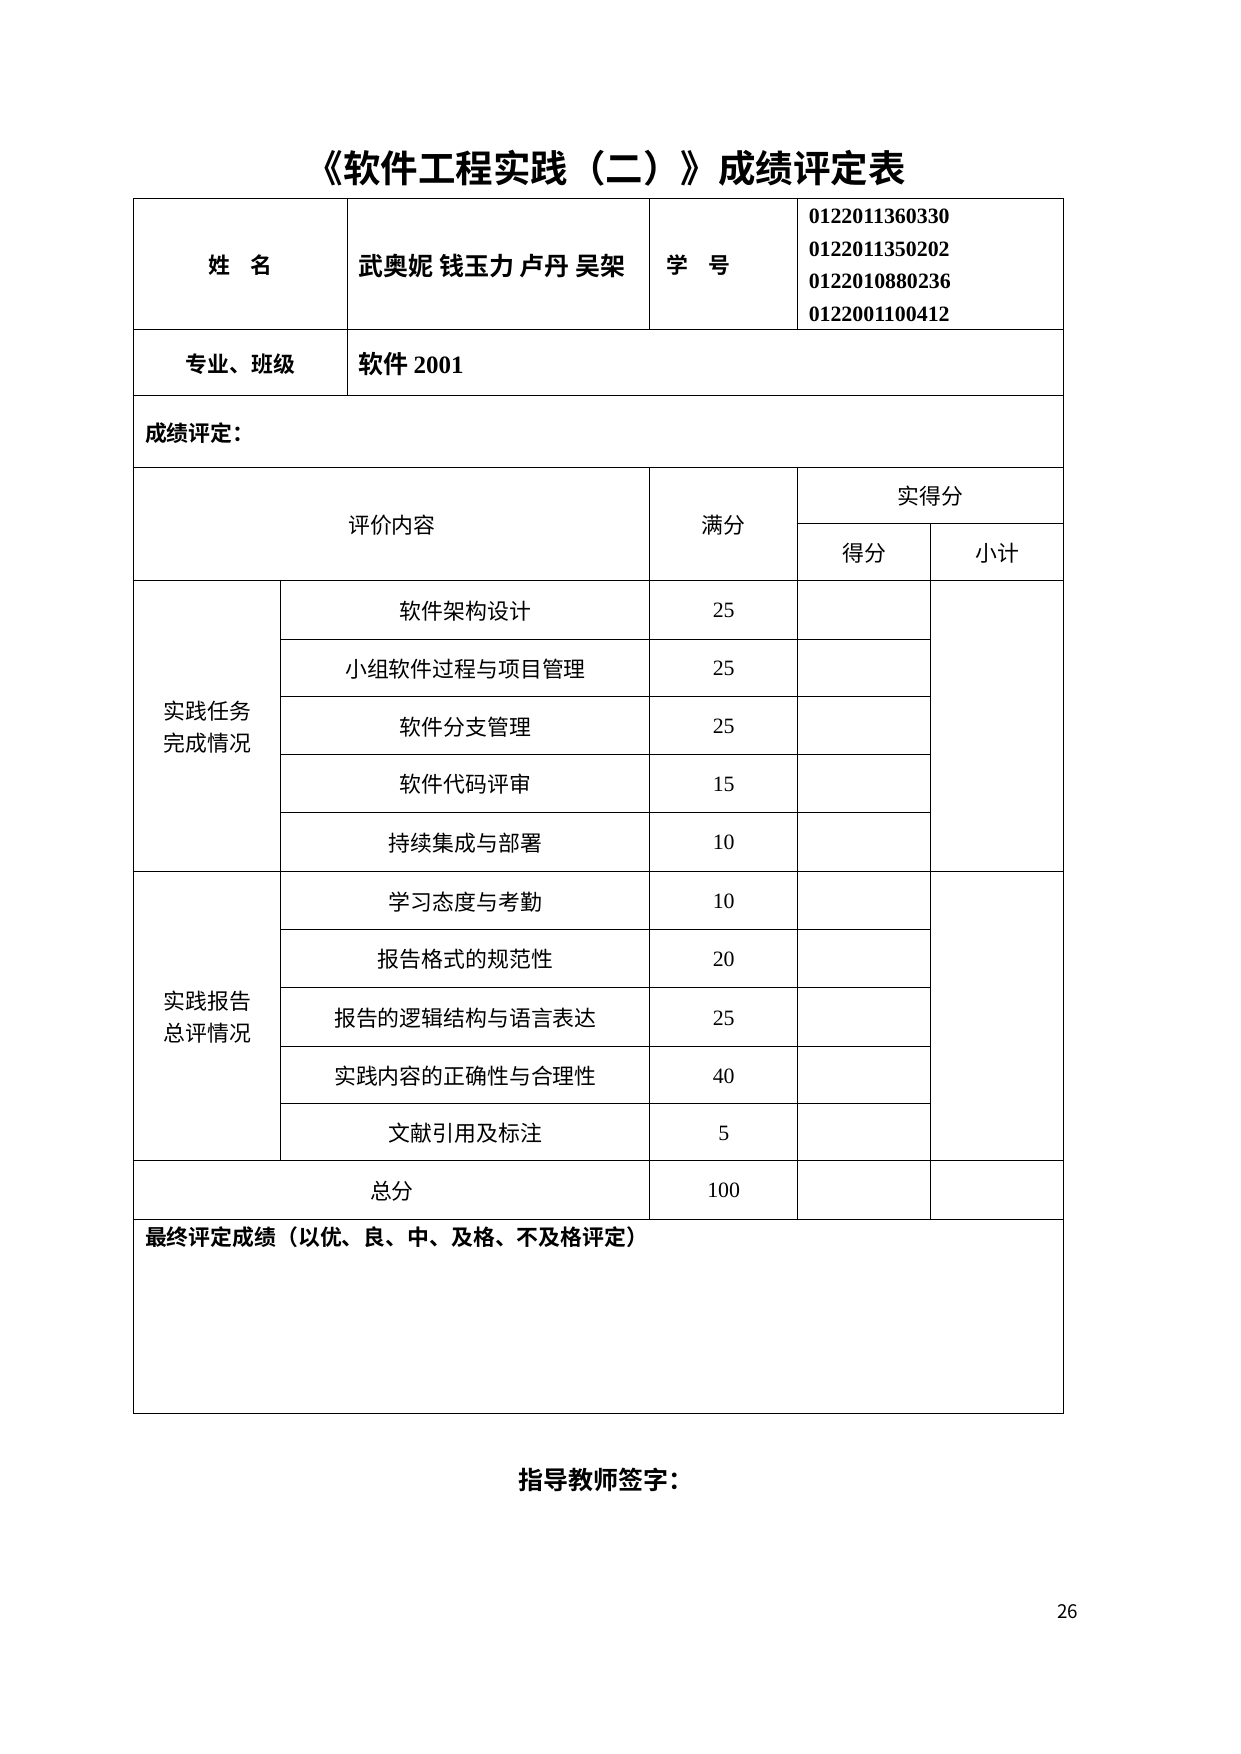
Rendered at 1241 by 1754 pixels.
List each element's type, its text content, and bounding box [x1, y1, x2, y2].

table_cell 10 [650, 872, 797, 929]
table_cell [798, 755, 930, 812]
table_cell 15 [650, 755, 797, 812]
table_cell [798, 1047, 930, 1103]
table_cell 20 [650, 930, 797, 987]
table_cell 25 [650, 581, 797, 639]
table_cell 100 [650, 1161, 797, 1219]
table_cell 25 [650, 640, 797, 696]
table_cell 实得分 [798, 468, 1063, 523]
table_cell [798, 813, 930, 871]
table_cell 软件代码评审 [281, 755, 649, 812]
table_cell 小组软件过程与项目管理 [281, 640, 649, 696]
table_cell 成绩评定： [134, 396, 1063, 467]
table_cell 满分 [650, 468, 797, 580]
table_cell 40 [650, 1047, 797, 1103]
table_cell 报告格式的规范性 [281, 930, 649, 987]
table_cell 持续集成与部署 [281, 813, 649, 871]
table_cell 实践内容的正确性与合理性 [281, 1047, 649, 1103]
table_cell 实践任务 完成情况 [134, 581, 280, 871]
table_cell [931, 1161, 1063, 1219]
table_cell 5 [650, 1104, 797, 1160]
table_cell [798, 930, 930, 987]
table_cell 实践报告 总评情况 [134, 872, 280, 1160]
table_cell 报告的逻辑结构与语言表达 [281, 988, 649, 1046]
table_cell 软件架构设计 [281, 581, 649, 639]
table_header 学 号 [650, 199, 797, 329]
table_cell 文献引用及标注 [281, 1104, 649, 1160]
table_header 0122011360330 0122011350202 0122010880236 0122001100412 [798, 199, 1063, 329]
table_cell 10 [650, 813, 797, 871]
table_cell 得分 [798, 524, 930, 580]
table_header 武奥妮 钱玉力 卢丹 吴架 [348, 199, 649, 329]
table_cell 软件2001 [348, 330, 1063, 395]
table_cell 小计 [931, 524, 1063, 580]
table_cell 专业、班级 [134, 330, 347, 395]
table_header 姓 名 [134, 199, 347, 329]
table_cell [798, 988, 930, 1046]
text 《软件工程实践（二）》成绩评定表 [133, 133, 1078, 198]
table_cell 评价内容 [134, 468, 649, 580]
table_cell [798, 1161, 930, 1219]
table_cell 总分 [134, 1161, 649, 1219]
table_cell 最终评定成绩（以优、良、中、及格、不及格评定） [134, 1220, 1063, 1413]
table_cell 25 [650, 988, 797, 1046]
table_cell [931, 872, 1063, 1160]
table_cell 软件分支管理 [281, 697, 649, 754]
table_cell [798, 640, 930, 696]
table_cell 25 [650, 697, 797, 754]
table_cell [798, 581, 930, 639]
table_cell 学习态度与考勤 [281, 872, 649, 929]
table_cell [931, 581, 1063, 871]
table_cell [798, 1104, 930, 1160]
table_cell [798, 697, 930, 754]
text 指导教师签字： [133, 1446, 1078, 1511]
table_cell [798, 872, 930, 929]
